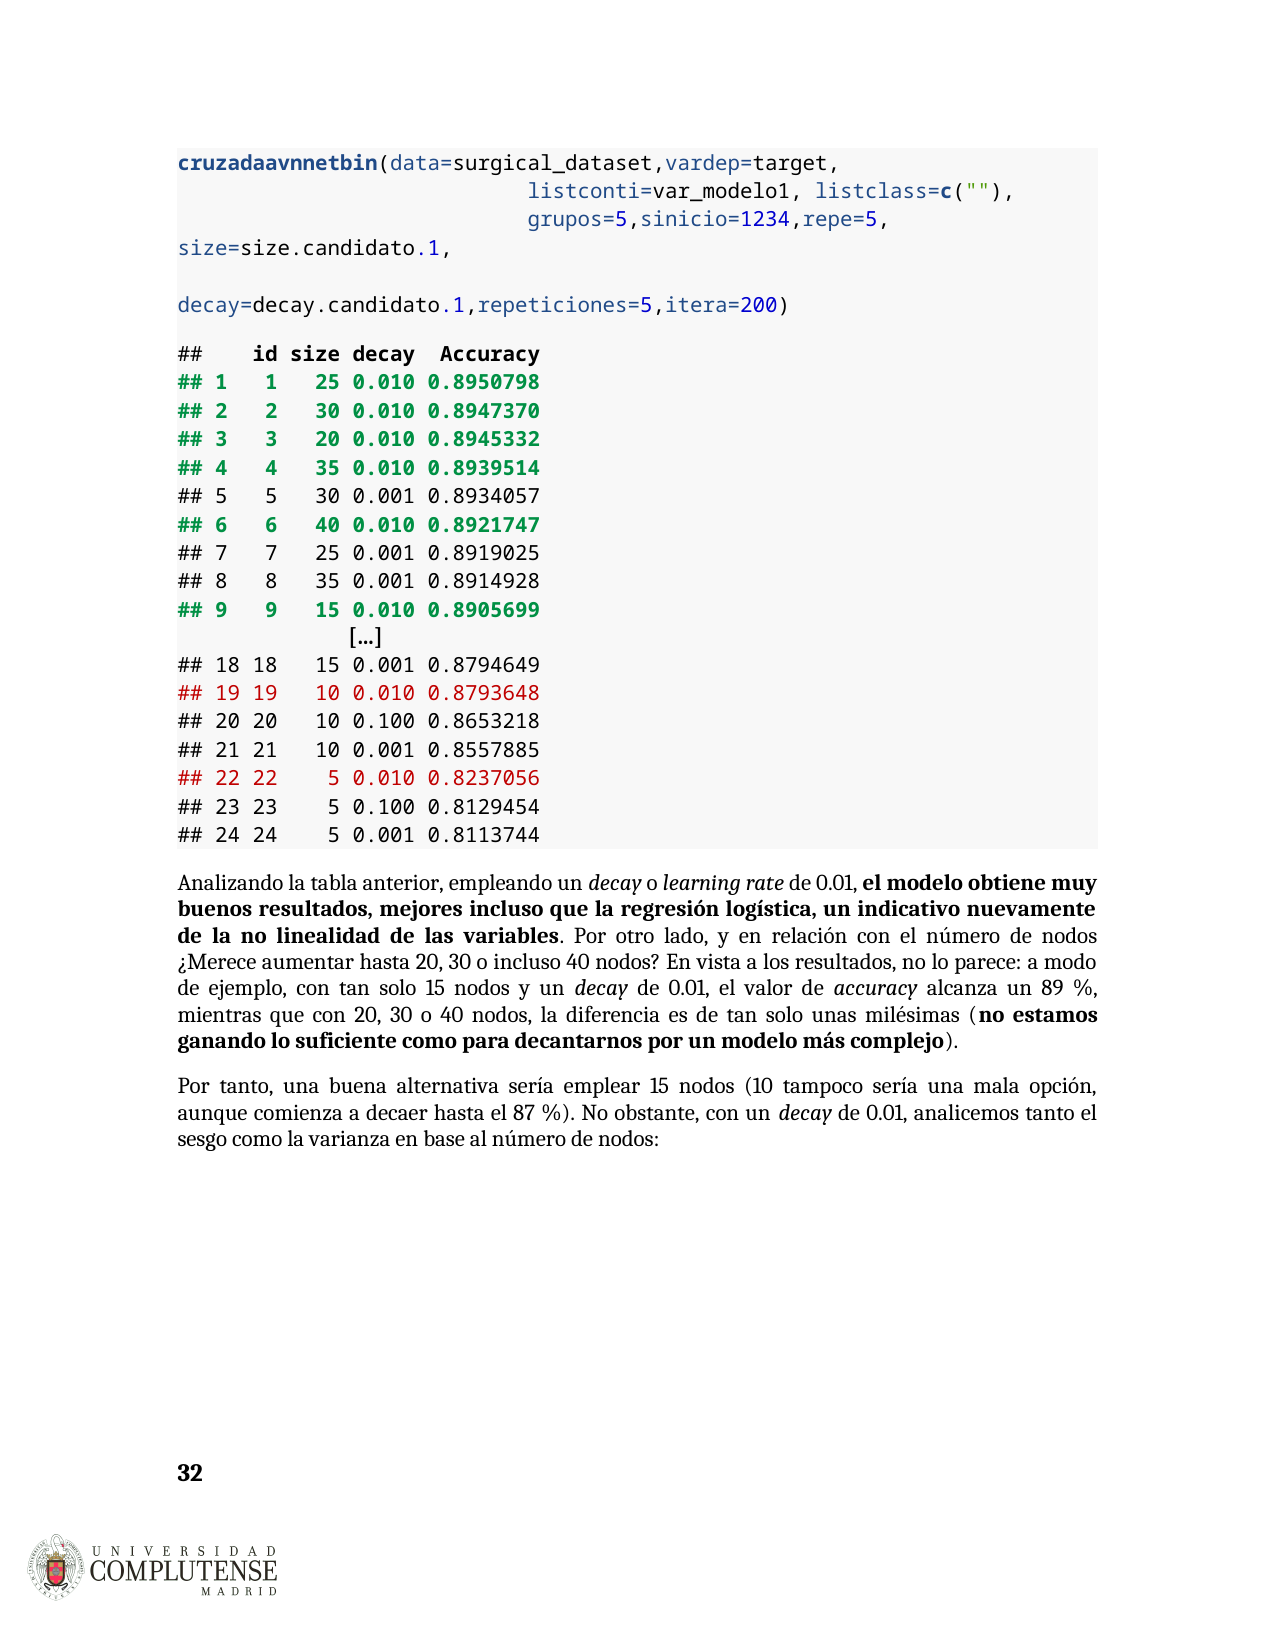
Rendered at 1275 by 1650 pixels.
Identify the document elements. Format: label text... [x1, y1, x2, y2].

picture [24, 1496, 280, 1640]
text ## id size decay Accuracy ## 1 1 25 0.010 0.8950798 ## 2 2 30 0.010 0.8947370 ## 3 3 20 0.010 0.8945332 ## 4 4 35 0.010 0.8939514 ## 5 5 30 0.001 0.8934057 ## 6 6 40 0.010 0.8921747 ## 7 7 25 0.001 0.8919025 ## 8 8 35 0.001 0.8914928 ## 9 9 15 0.010 0.8905699 […] ## 18 18 15 0.001 0.8794649 ## 19 19 10 0.010 0.8793648 ## 20 20 10 0.100 0.8653218 ## 21 21 10 0.001 0.8557885 ## 22 22 5 0.010 0.8237056 ## 23 23 5 0.100 0.8129454 ## 24 24 5 0.001 0.8113744 [177, 339, 1098, 849]
text Por tanto, una buena alternativa sería emplear 15 nodos (10 tampoco sería una mala opción, aunque comienza a decaer hasta el 87 %). No obstante, con un decay de 0.01, analicemos tanto el sesgo como la varianza en base al número de nodos: [177, 1073, 1098, 1152]
text Analizando la tabla anterior, empleando un decay o learning rate de 0.01, el modelo obtiene muy buenos resultados, mejores incluso que la regresión logística, un indicativo nuevamente de la no linealidad de las variables. Por otro lado, y en relación con el número de nodos ¿Merece aumentar hasta 20, 30 o incluso 40 nodos? En vista a los resultados, no lo parece: a modo de ejemplo, con tan solo 15 nodos y un decay de 0.01, el valor de accuracy alcanza un 89 %, mientras que con 20, 30 o 40 nodos, la diferencia es de tan solo unas milésimas (no estamos ganando lo suficiente como para decantarnos por un modelo más complejo). [177, 870, 1098, 1054]
